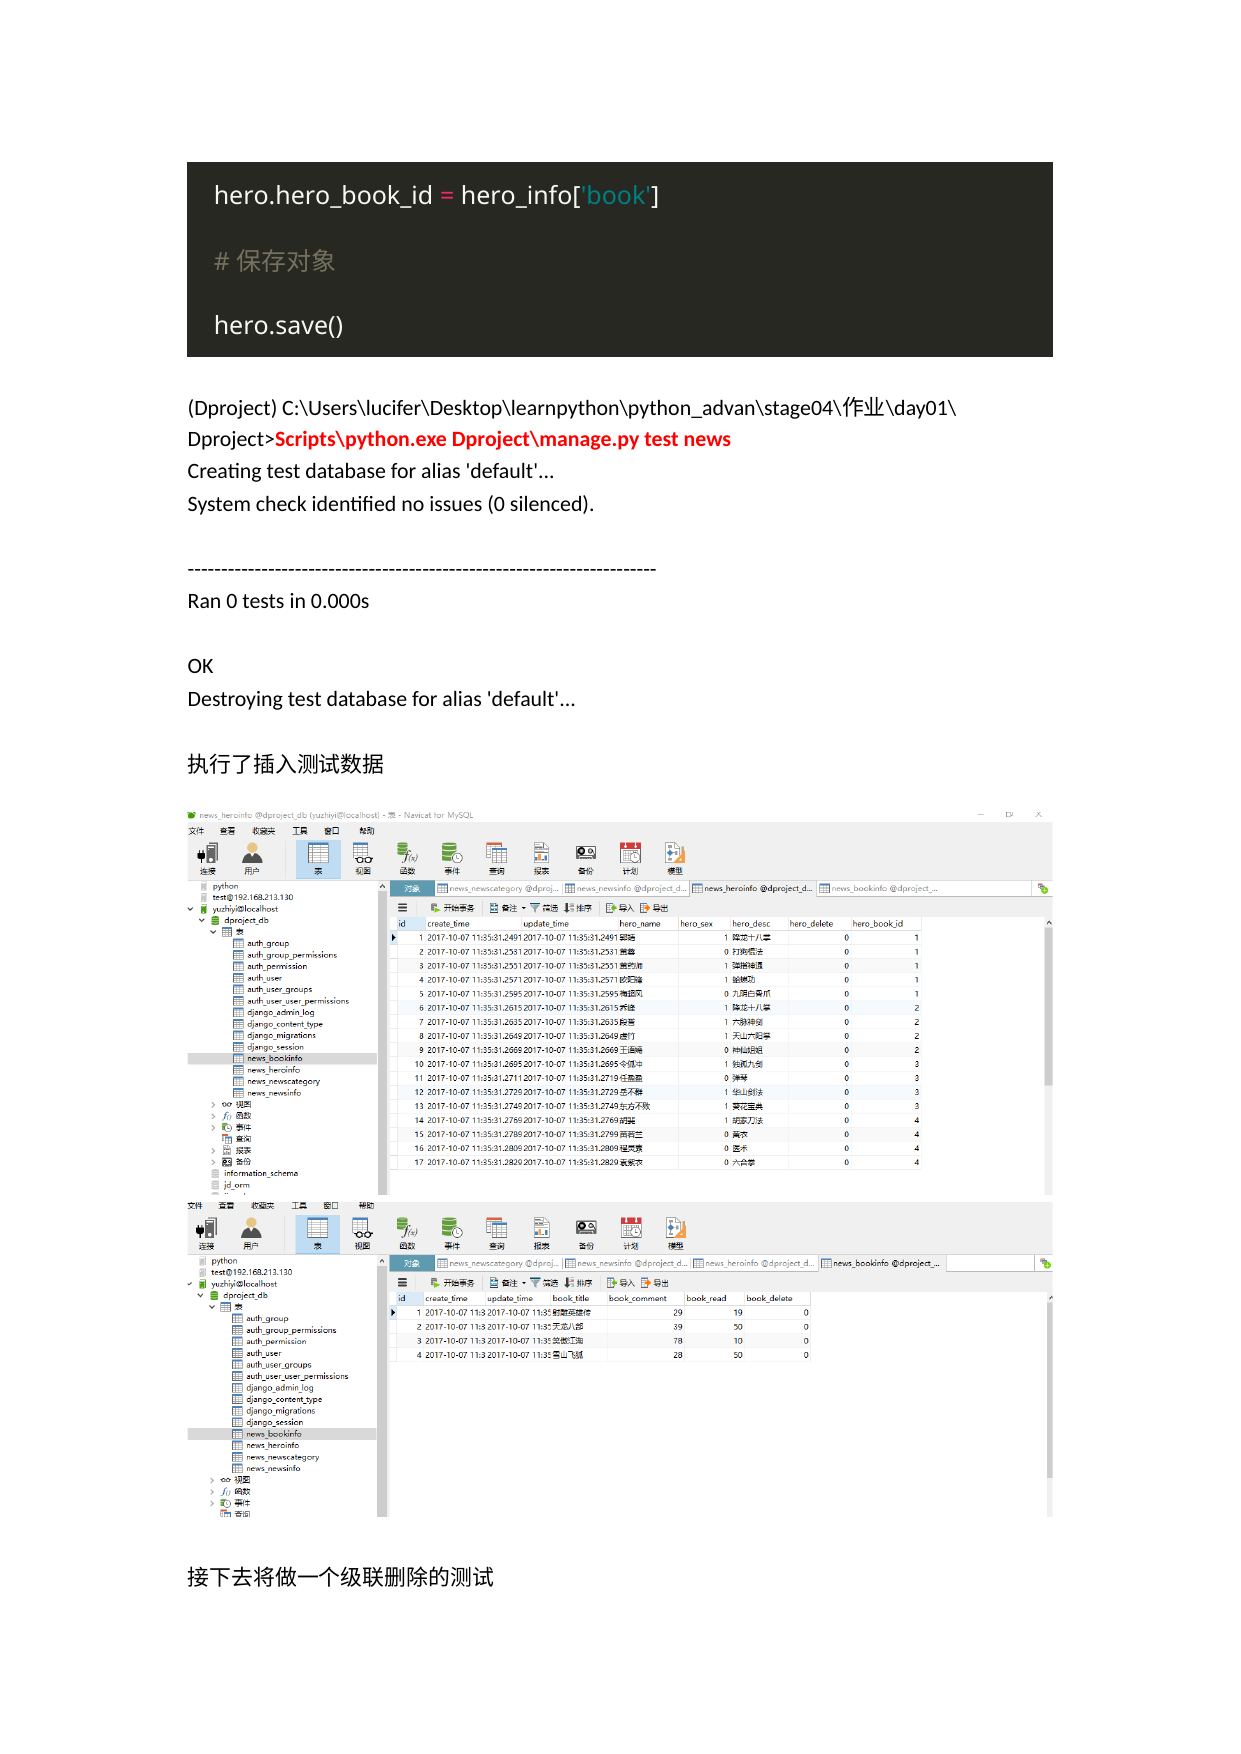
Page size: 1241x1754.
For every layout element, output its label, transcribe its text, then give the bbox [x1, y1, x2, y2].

text 执行了插入测试数据 [187, 747, 1053, 779]
text Dproject>Scripts\python.exe Dproject\manage.py test news [187, 422, 1053, 454]
text 接下去将做一个级联删除的测试 [187, 1559, 1053, 1592]
text Ran 0 tests in 0.000s [187, 584, 1053, 617]
text Destroying test database for alias 'default'... [187, 682, 1053, 714]
picture [187, 1202, 1053, 1517]
picture [187, 812, 1053, 1195]
text System check identified no issues (0 silenced). [187, 487, 1053, 519]
text Creating test database for alias 'default'... [187, 454, 1053, 487]
text ---------------------------------------------------------------------- [187, 552, 1053, 584]
text (Dproject) C:\Users\lucifer\Desktop\learnpython\python_advan\stage04\作业\day01\ [187, 389, 1053, 422]
text OK [187, 649, 1053, 682]
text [187, 162, 1053, 357]
